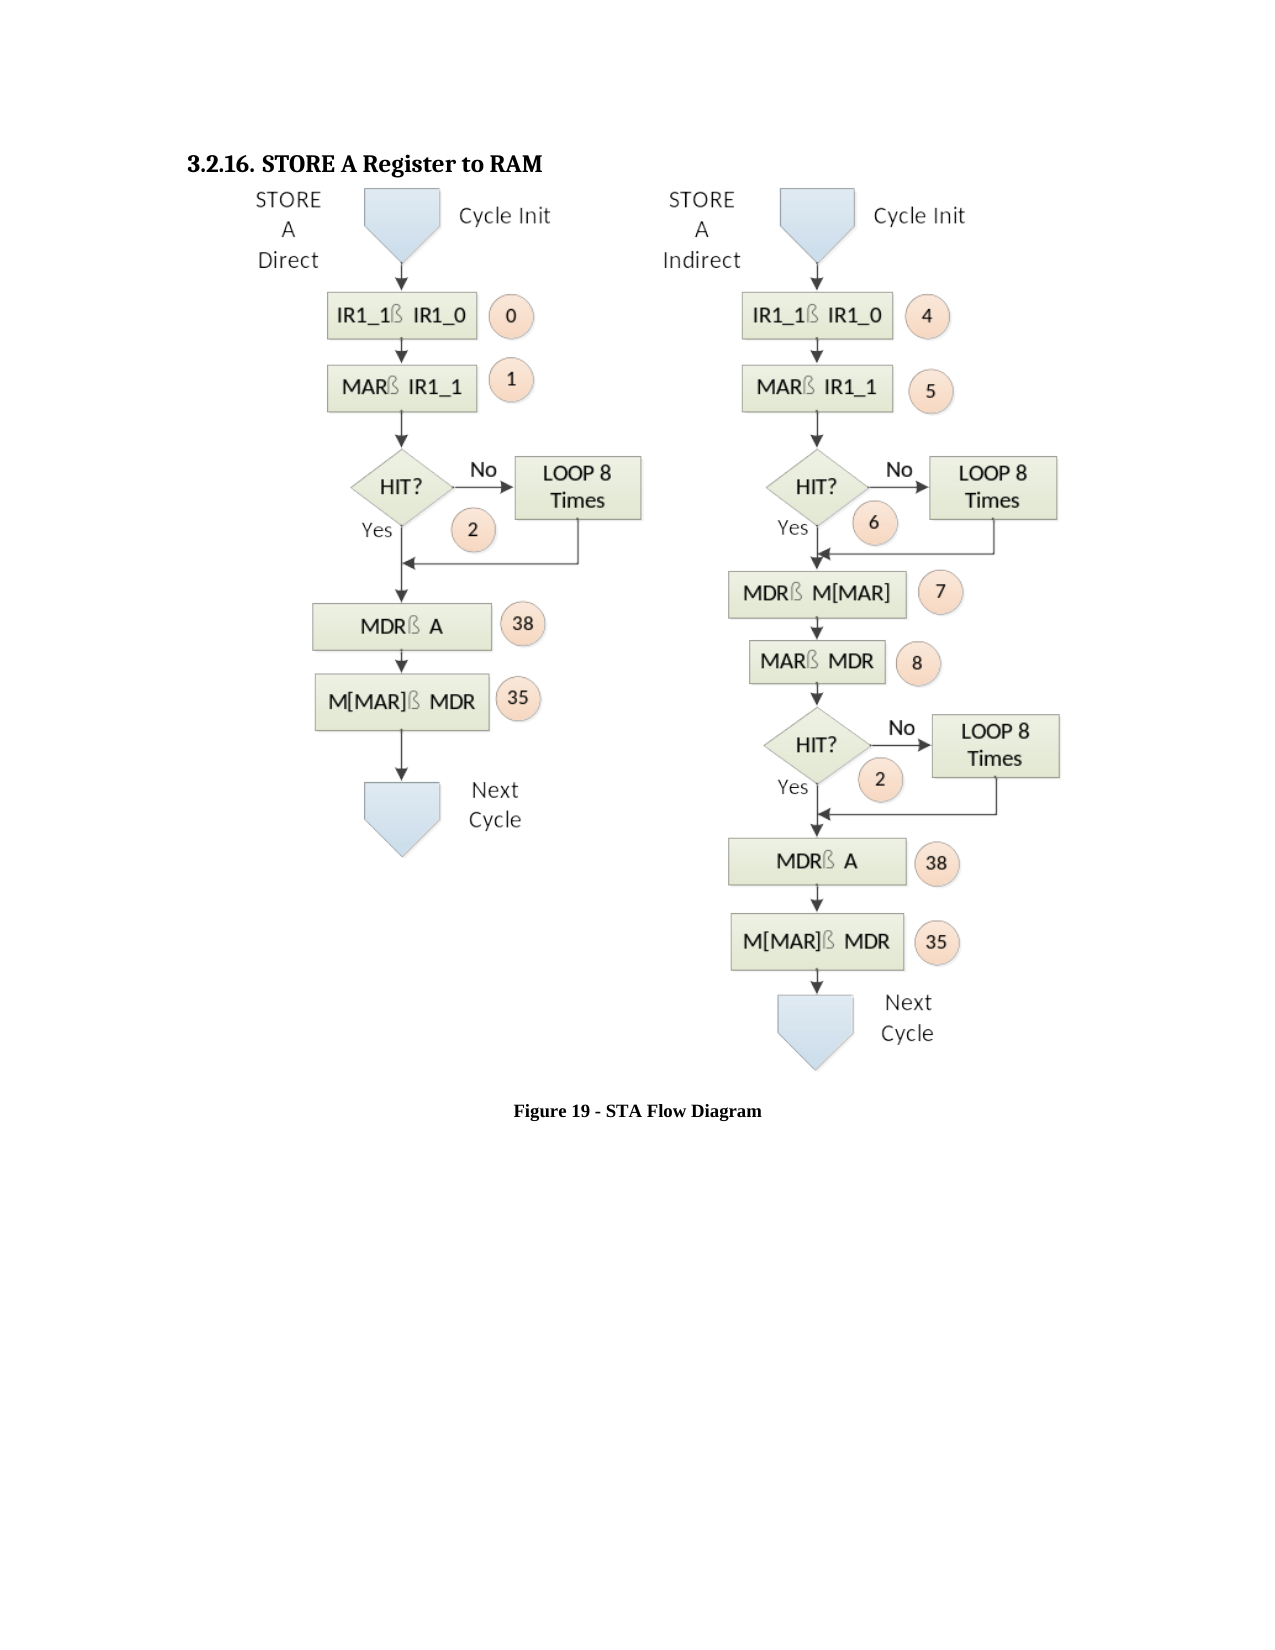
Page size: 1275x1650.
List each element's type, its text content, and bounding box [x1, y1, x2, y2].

text Figure - STA Flow Diagram [150, 1100, 1125, 1121]
subtitle STORE A Register to RAM [187, 150, 1125, 179]
